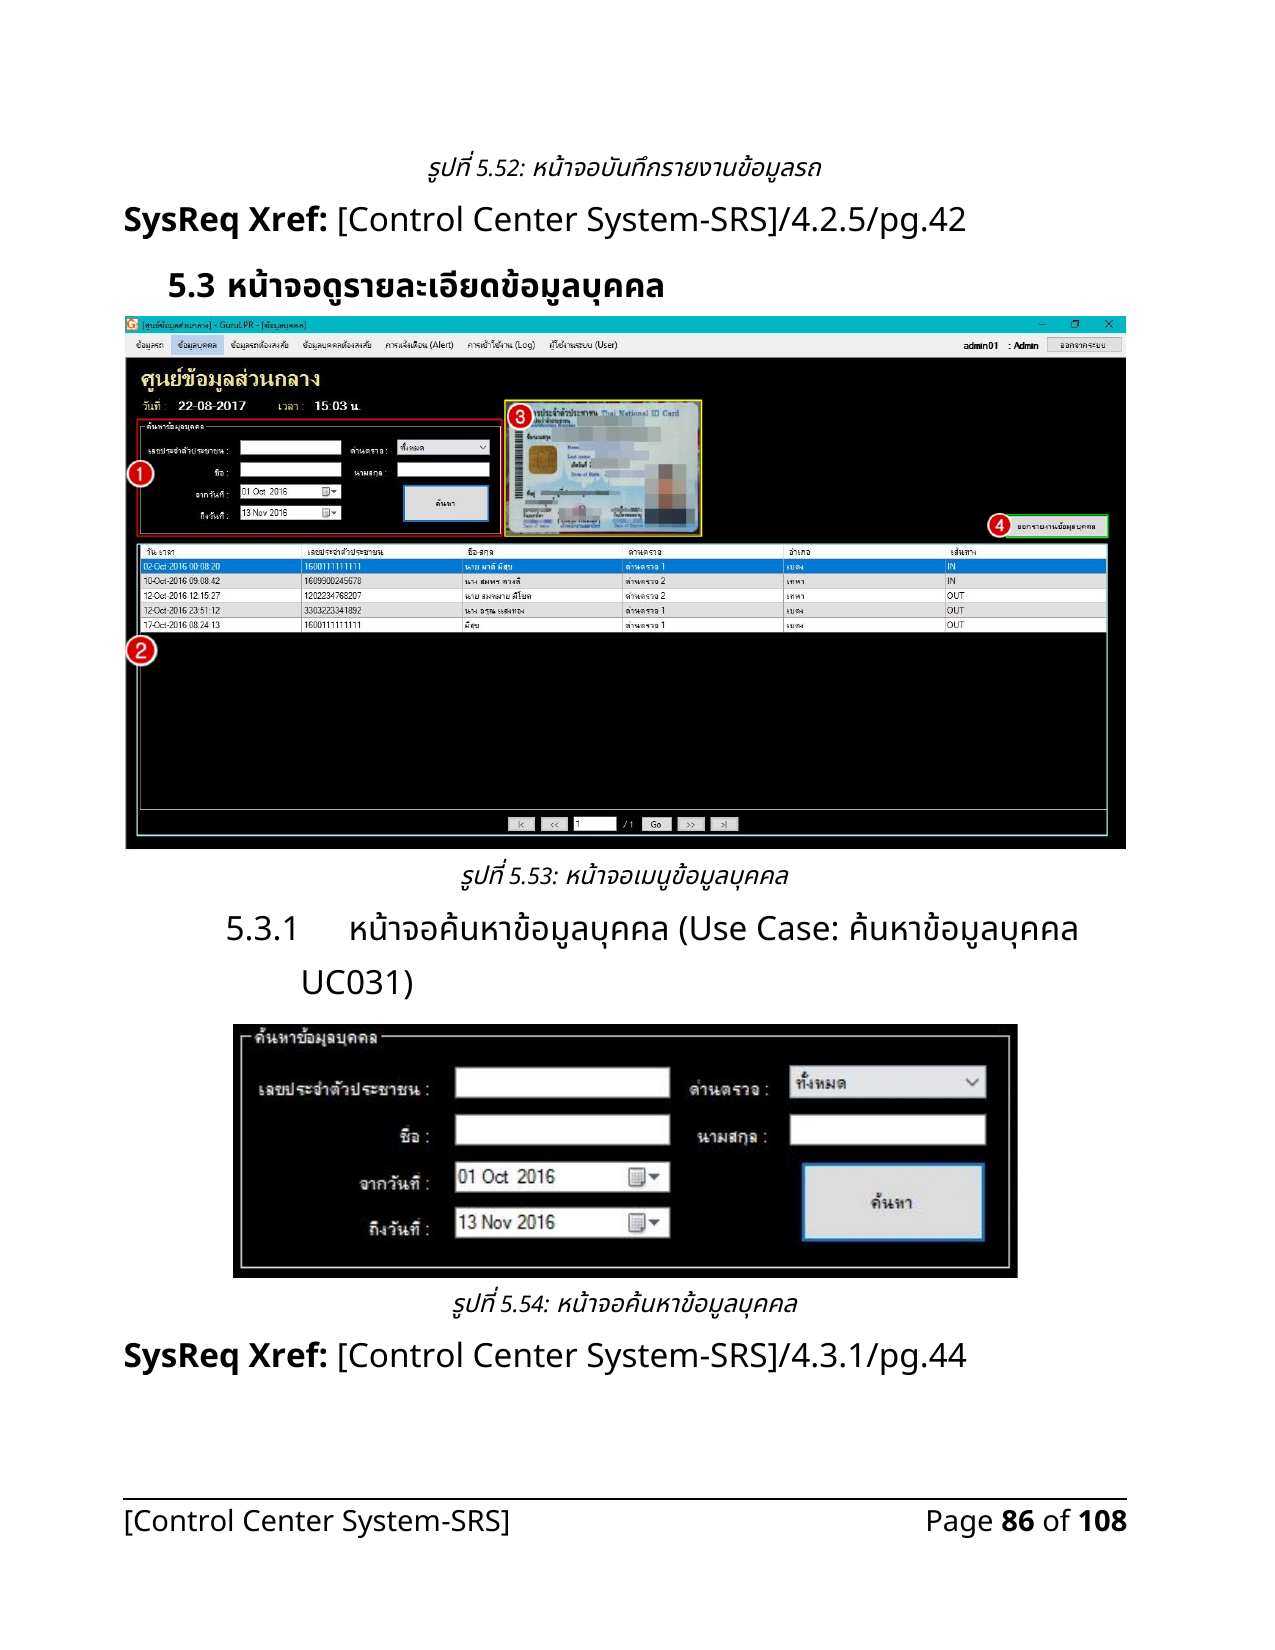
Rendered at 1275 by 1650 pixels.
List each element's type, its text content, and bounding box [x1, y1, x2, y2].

list หน้าจอค้นหาข้อมูลบุคคล (Use Case: ค้นหาข้อมูลบุคคล UC031) [225, 904, 1127, 1004]
text SysReq Xref: [Control Center System-SRS]/4.2.5/pg.17 [123, 196, 1127, 242]
text SysReq Xref: [Control Center System-SRS]/4.3.1/pg.18 [123, 1332, 1127, 1377]
picture [124, 316, 1127, 850]
picture [233, 1024, 1018, 1278]
subtitle หน้าจอดูรายละเอียดข้อมูลบุคคล [168, 262, 1127, 312]
